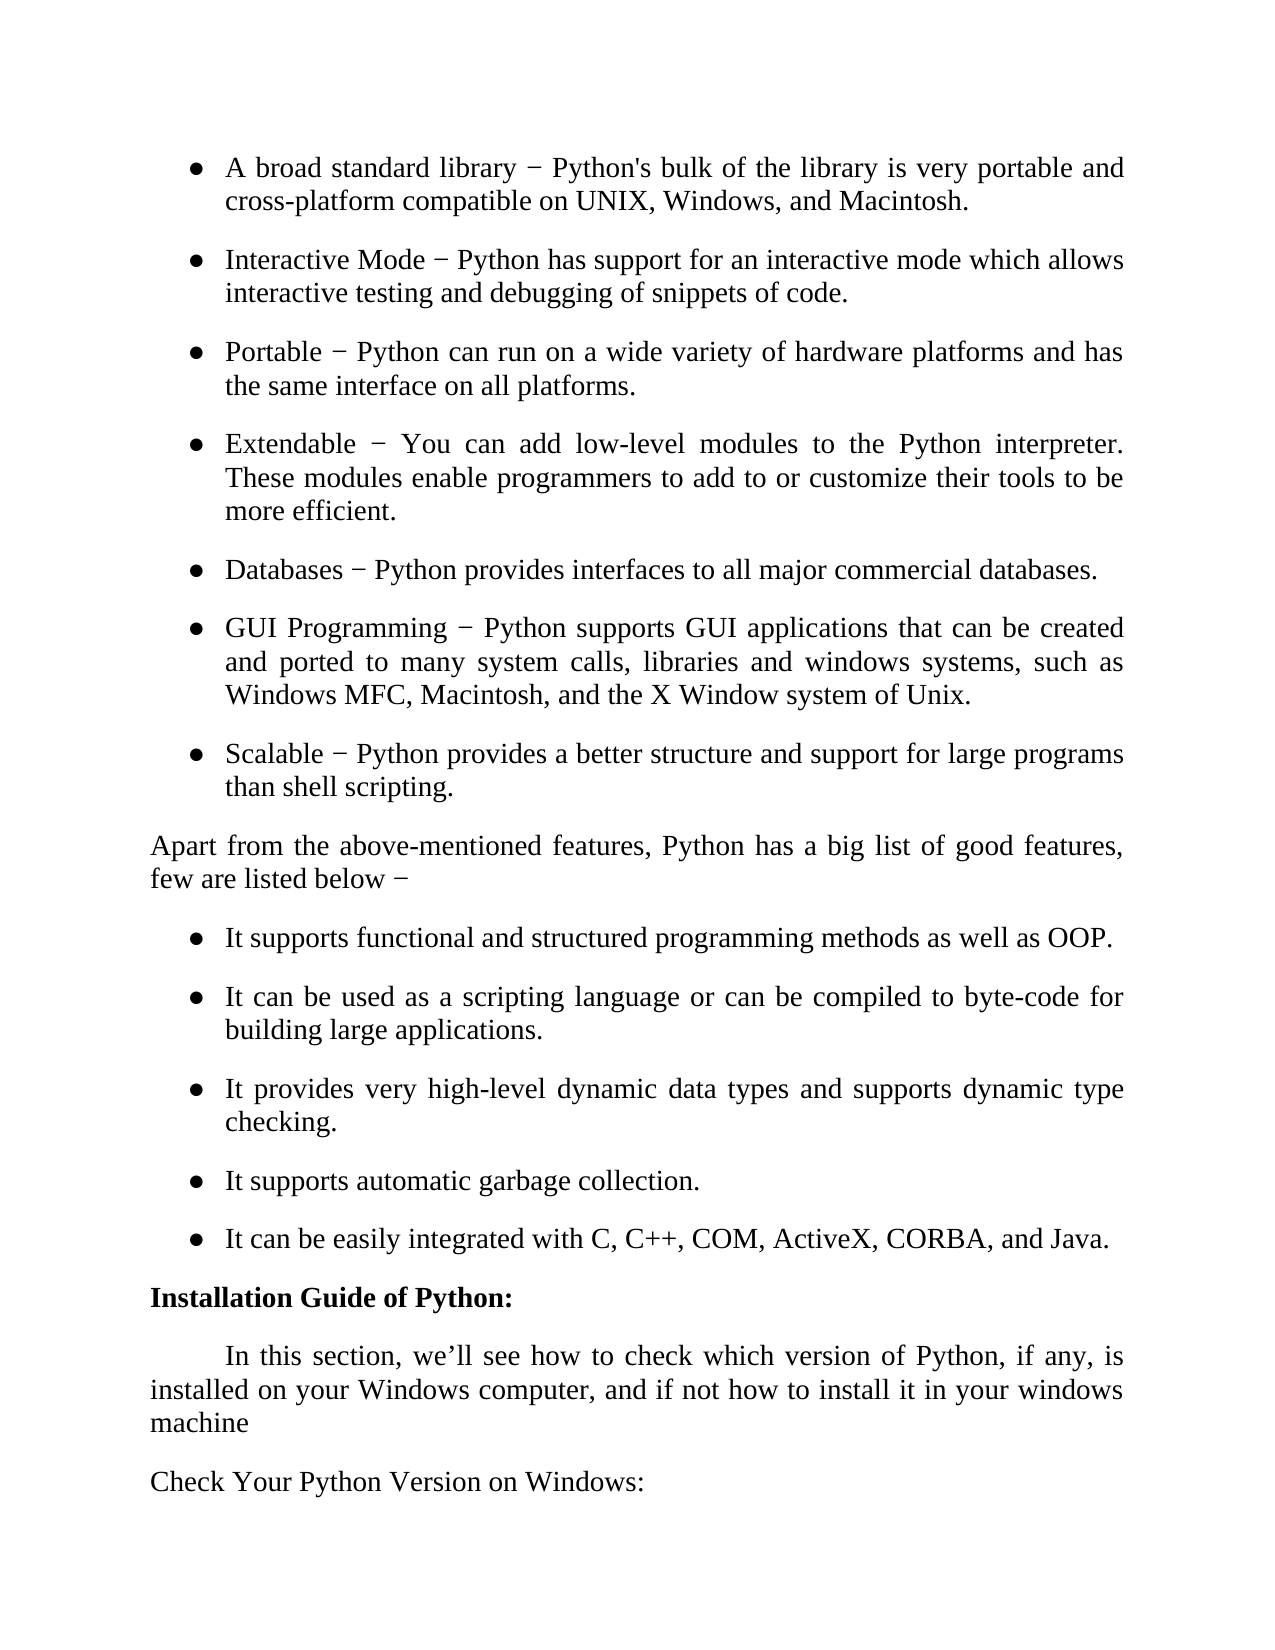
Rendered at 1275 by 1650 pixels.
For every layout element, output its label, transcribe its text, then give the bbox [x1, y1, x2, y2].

text Apart from the above-mentioned features, Python has a big list of good features, few are listed below − [150, 828, 1125, 895]
list Scalable − Python provides a better structure and support for large programs than shell scripting. [187, 736, 1125, 803]
list Databases − Python provides interfaces to all major commercial databases. [187, 552, 1125, 585]
text Check Your Python Version on Windows: [150, 1464, 1125, 1498]
list A broad standard library − Python's bulk of the library is very portable and cross-platform compatible on UNIX, Windows, and Macintosh. [187, 150, 1125, 217]
list Extendable − You can add low-level modules to the Python interpreter. These modules enable programmers to add to or customize their tools to be more efficient. [187, 426, 1125, 527]
list GUI Programming − Python supports GUI applications that can be created and ported to many system calls, libraries and windows systems, such as Windows MFC, Macintosh, and the X Window system of Unix. [187, 610, 1125, 711]
list It can be used as a scripting language or can be compiled to byte-code for building large applications. [187, 979, 1125, 1046]
list It supports functional and structured programming methods as well as OOP. [187, 920, 1125, 954]
list It supports automatic garbage collection. [187, 1163, 1125, 1196]
list It can be easily integrated with C, C++, COM, ActiveX, CORBA, and Java. [187, 1221, 1125, 1255]
text Installation Guide of Python: [150, 1280, 1125, 1313]
list It provides very high-level dynamic data types and supports dynamic type checking. [187, 1071, 1125, 1138]
text In this section, we’ll see how to check which version of Python, if any, is installed on your Windows computer, and if not how to install it in your windows machine [150, 1338, 1125, 1439]
list Portable − Python can run on a wide variety of hardware platforms and has the same interface on all platforms. [187, 334, 1125, 401]
list Interactive Mode − Python has support for an interactive mode which allows interactive testing and debugging of snippets of code. [187, 242, 1125, 309]
